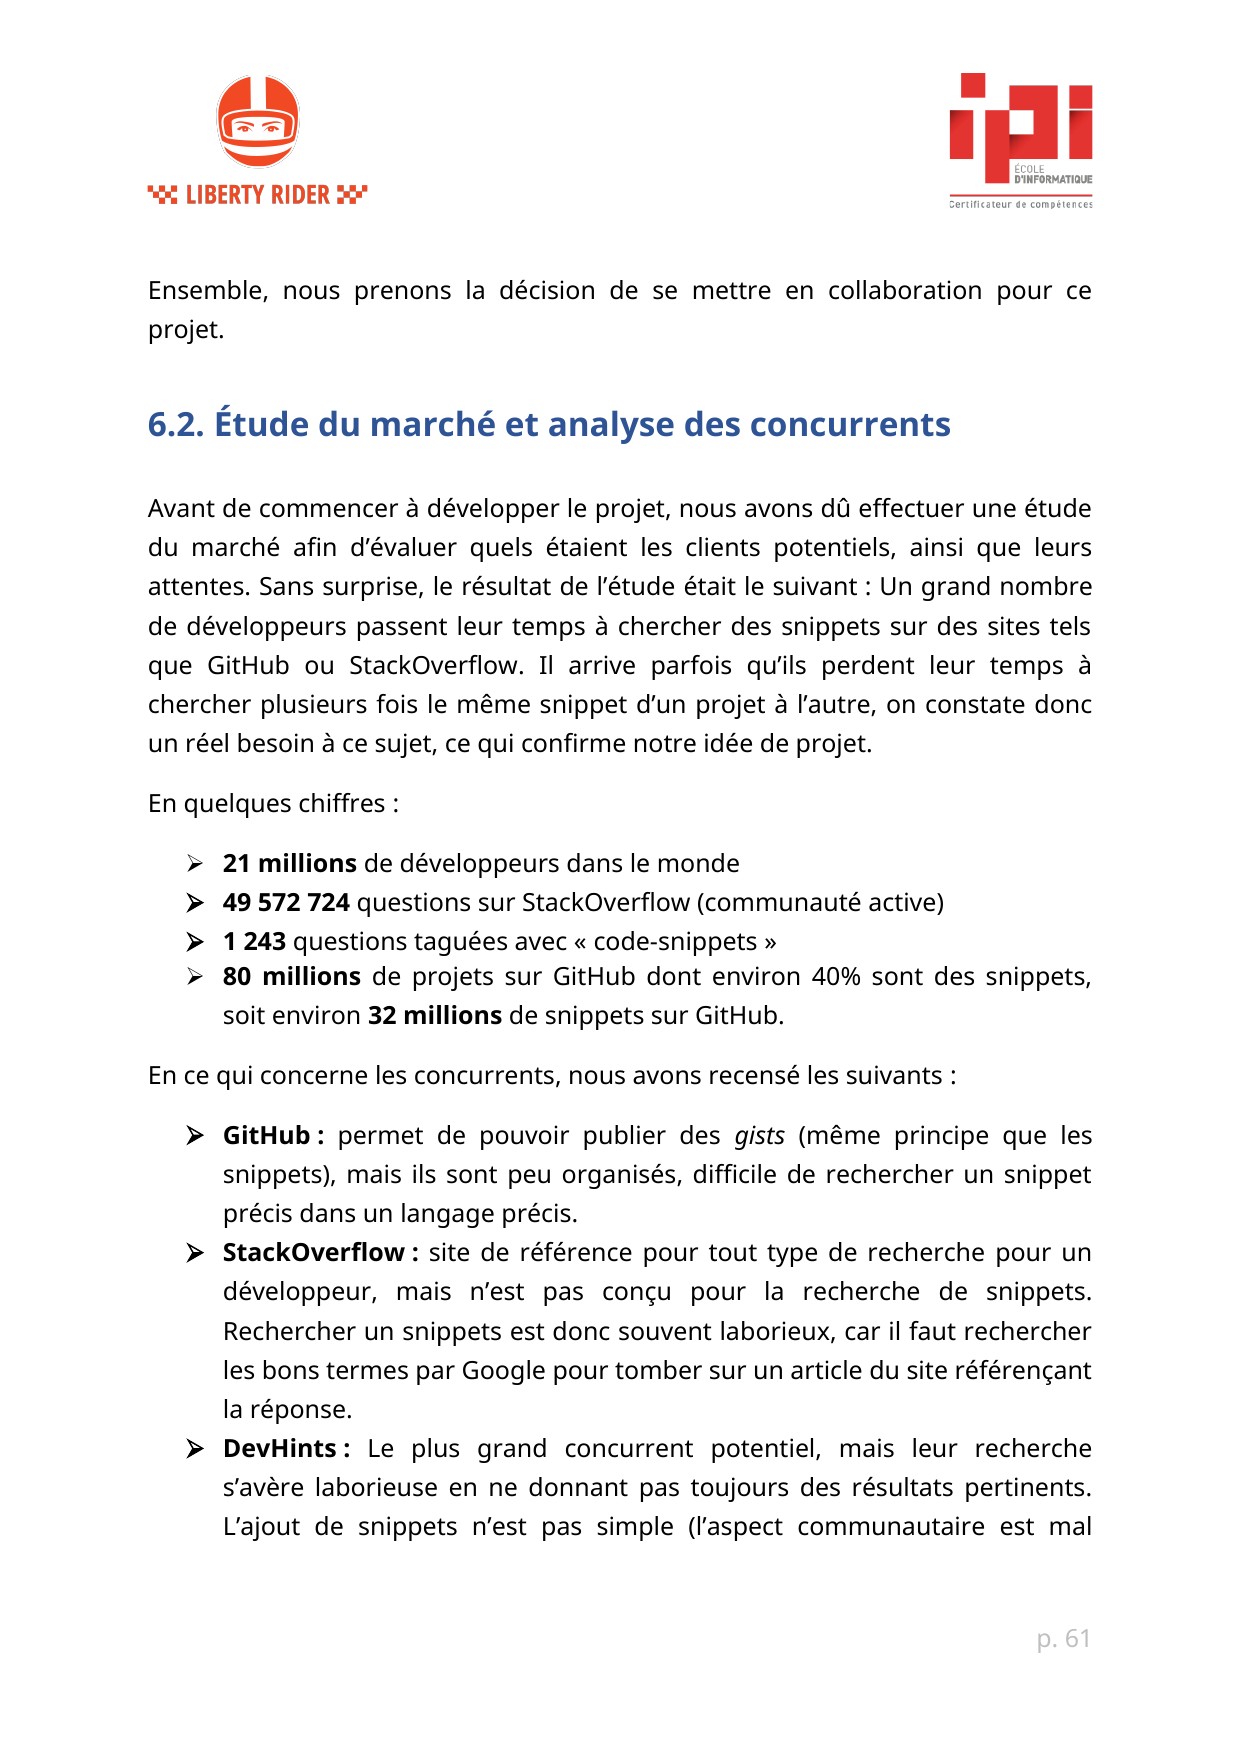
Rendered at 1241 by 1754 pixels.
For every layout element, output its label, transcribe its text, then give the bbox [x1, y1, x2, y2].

list 1 243 questions taguées avec « code-snippets » [185, 924, 1093, 958]
text En ce qui concerne les concurrents, nous avons recensé les suivants : [148, 1057, 1093, 1091]
list 21 millions de développeurs dans le monde [185, 846, 1093, 880]
list 49 572 724 questions sur StackOverflow (communauté active) [185, 885, 1093, 919]
text Ensemble, nous prenons la décision de se mettre en collaboration pour ce projet. [148, 273, 1093, 346]
list GitHub : permet de pouvoir publier des gists (même principe que les snippets), mais ils sont peu organisés, difficile de rechercher un snippet précis dans un langage précis. [185, 1117, 1093, 1230]
text Avant de commencer à développer le projet, nous avons dû effectuer une étude du marché afin d’évaluer quels étaient les clients potentiels, ainsi que leurs attentes. Sans surprise, le résultat de l’étude était le suivant : Un grand nombre de développeurs passent leur temps à chercher des snippets sur des sites tels que GitHub ou StackOverflow. Il arrive parfois qu’ils perdent leur temps à chercher plusieurs fois le même snippet d’un projet à l’autre, on constate donc un réel besoin à ce sujet, ce qui confirme notre idée de projet. [148, 491, 1093, 760]
list 80 millions de projets sur GitHub dont environ 40% sont des snippets, soit environ 32 millions de snippets sur GitHub. [185, 958, 1093, 1031]
subtitle Étude du marché et analyse des concurrents [148, 401, 1093, 446]
picture [147, 75, 368, 209]
picture [949, 73, 1093, 209]
list StackOverflow : site de référence pour tout type de recherche pour un développeur, mais n’est pas conçu pour la recherche de snippets. Rechercher un snippets est donc souvent laborieux, car il faut rechercher les bons termes par Google pour tomber sur un article du site référençant la réponse. [185, 1235, 1093, 1426]
text En quelques chiffres : [148, 786, 1093, 820]
